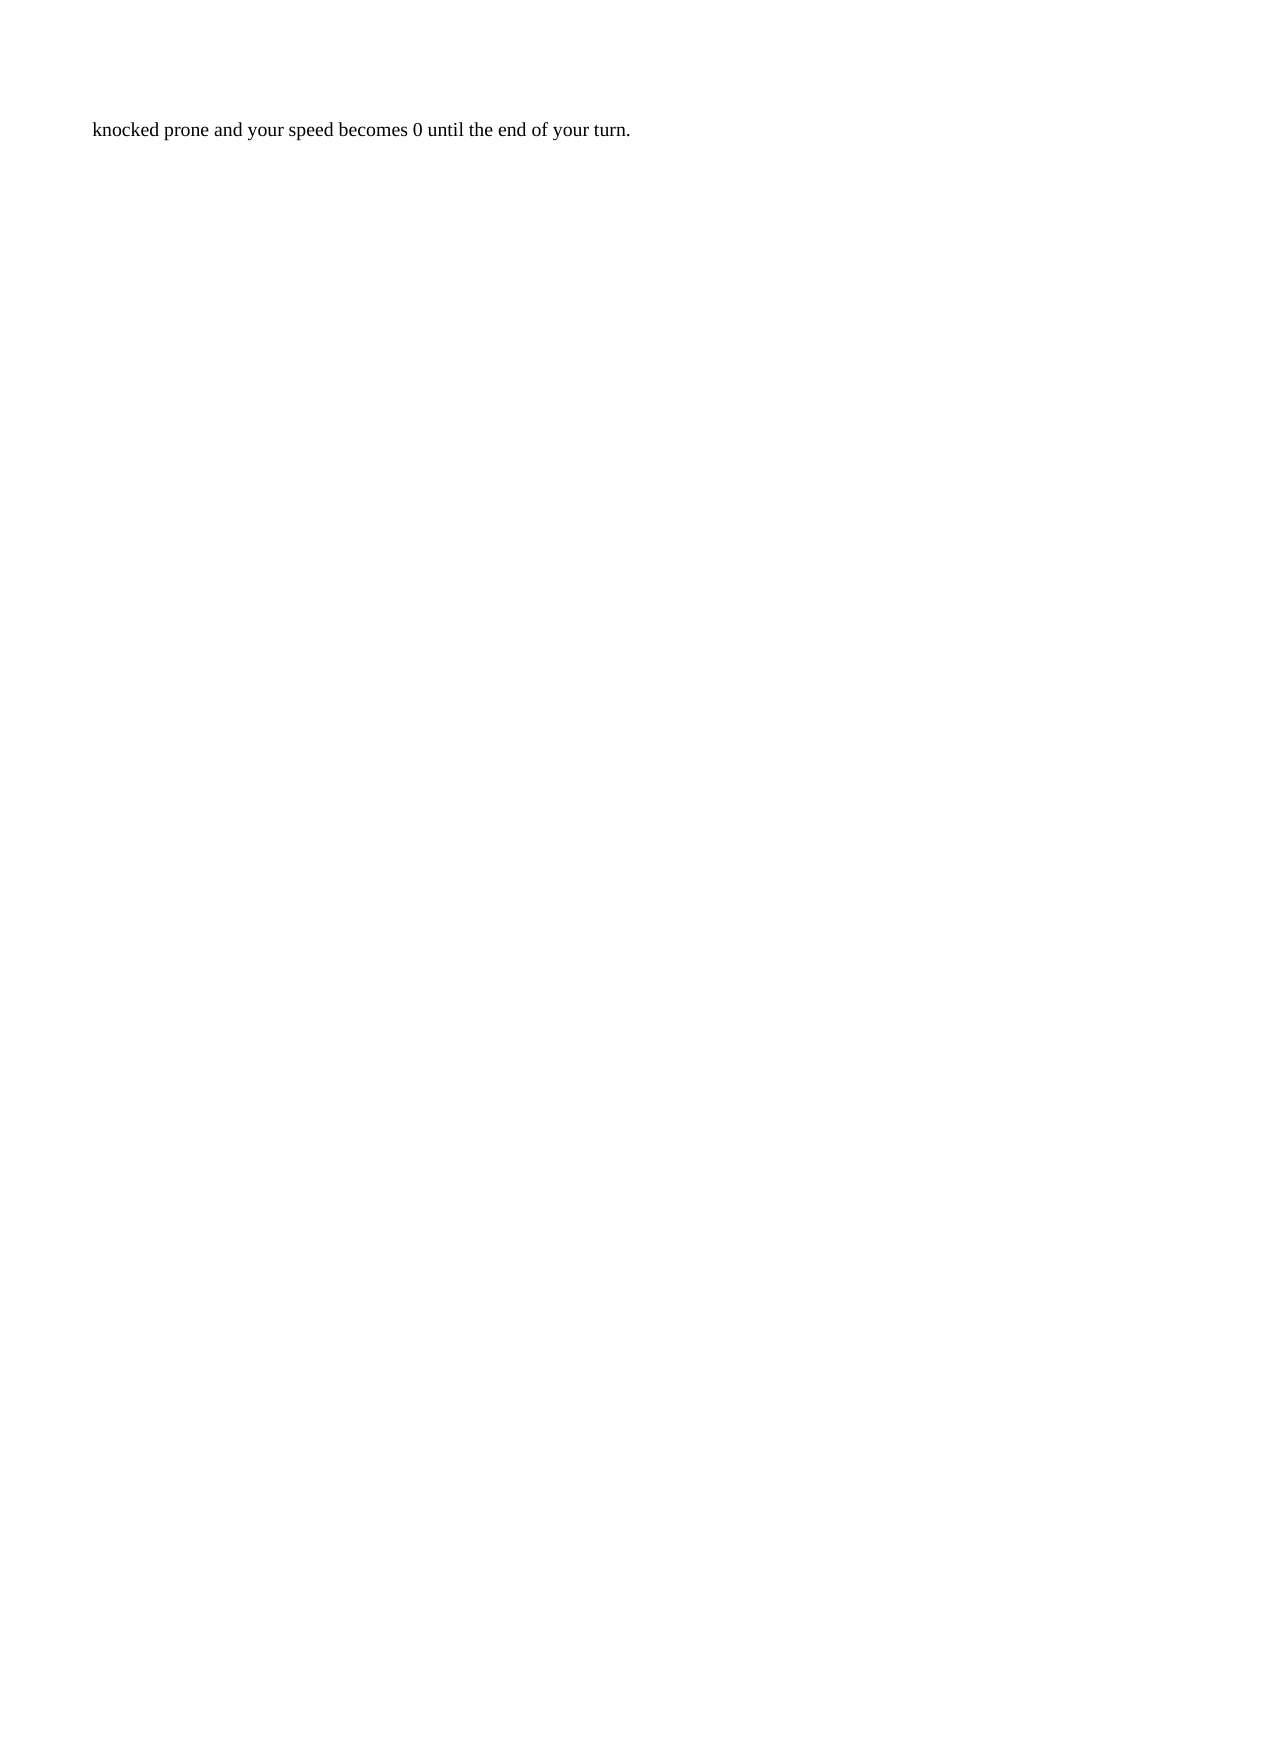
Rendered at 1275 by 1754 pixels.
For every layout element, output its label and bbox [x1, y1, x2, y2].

text [92, 117, 1177, 140]
